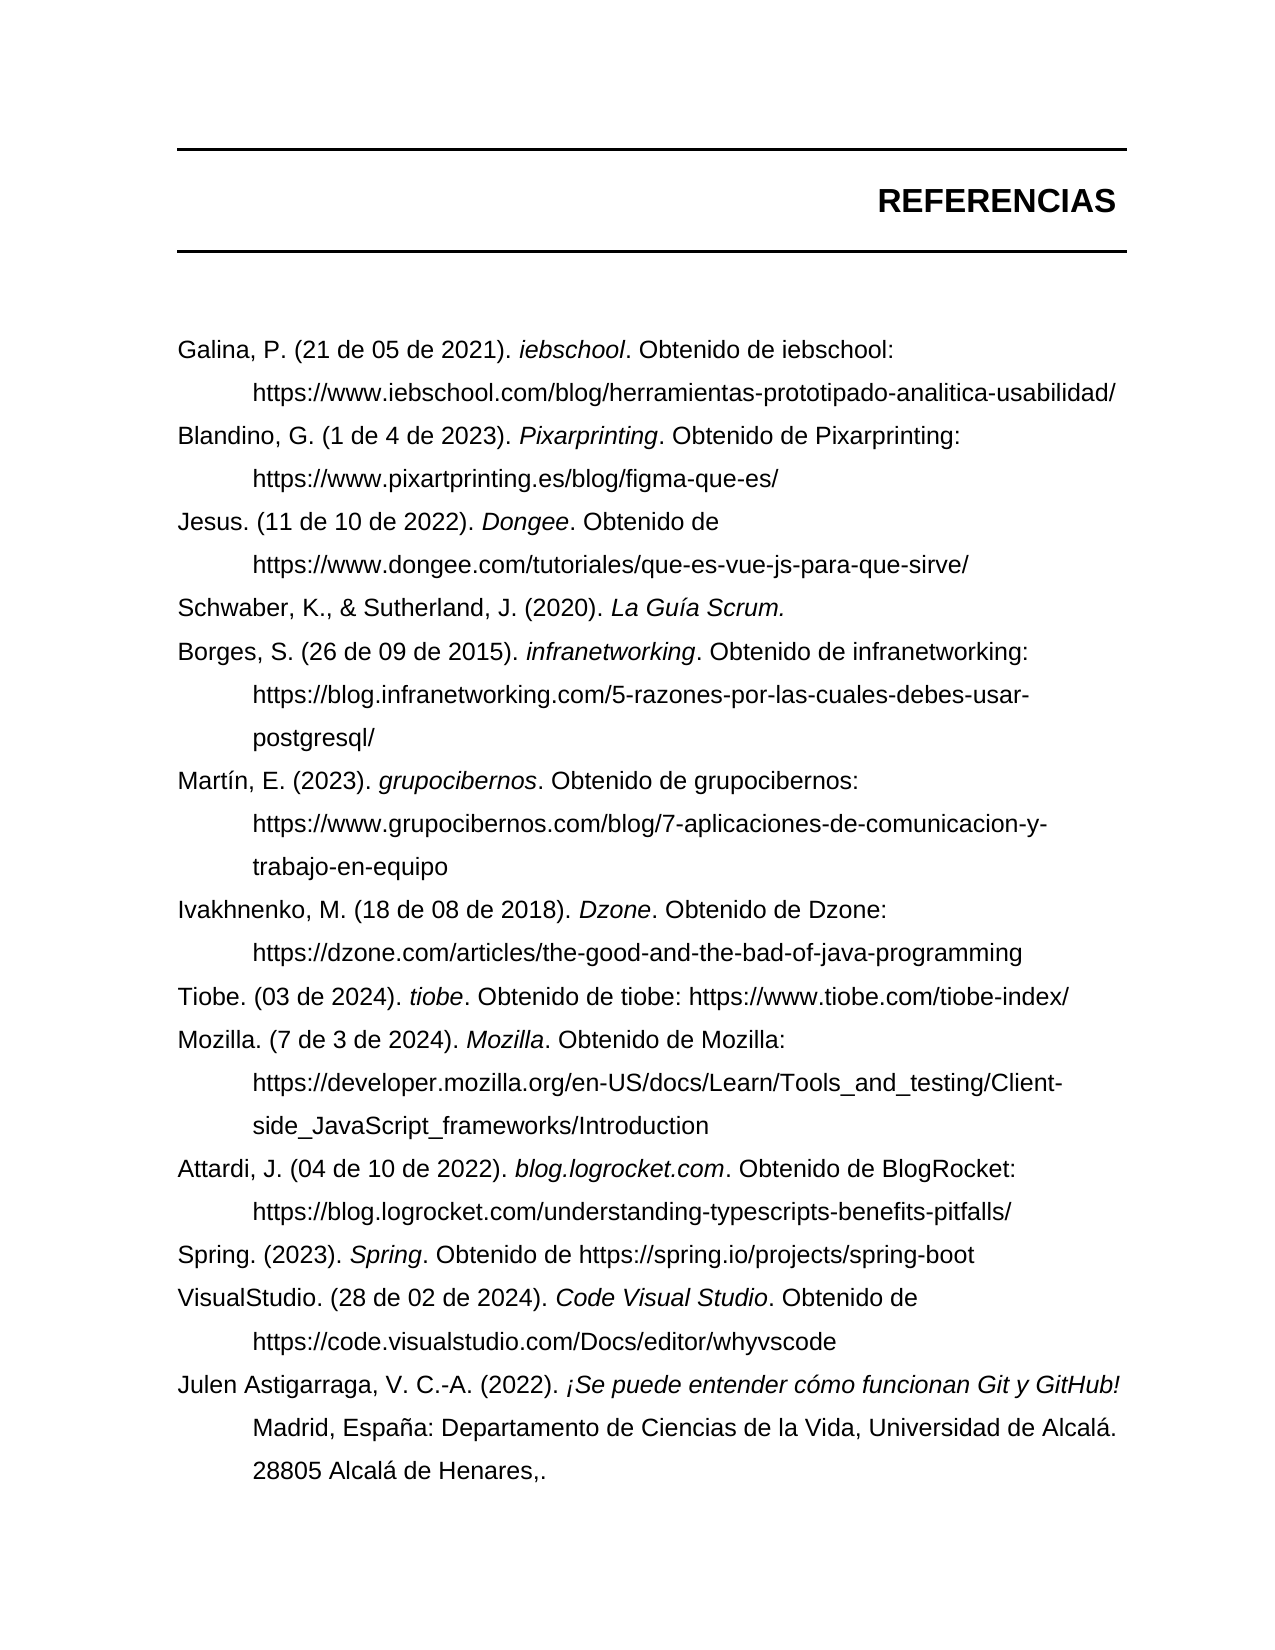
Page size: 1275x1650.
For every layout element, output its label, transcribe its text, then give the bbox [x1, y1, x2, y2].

table_header REFERENCIAS [177, 151, 1127, 250]
